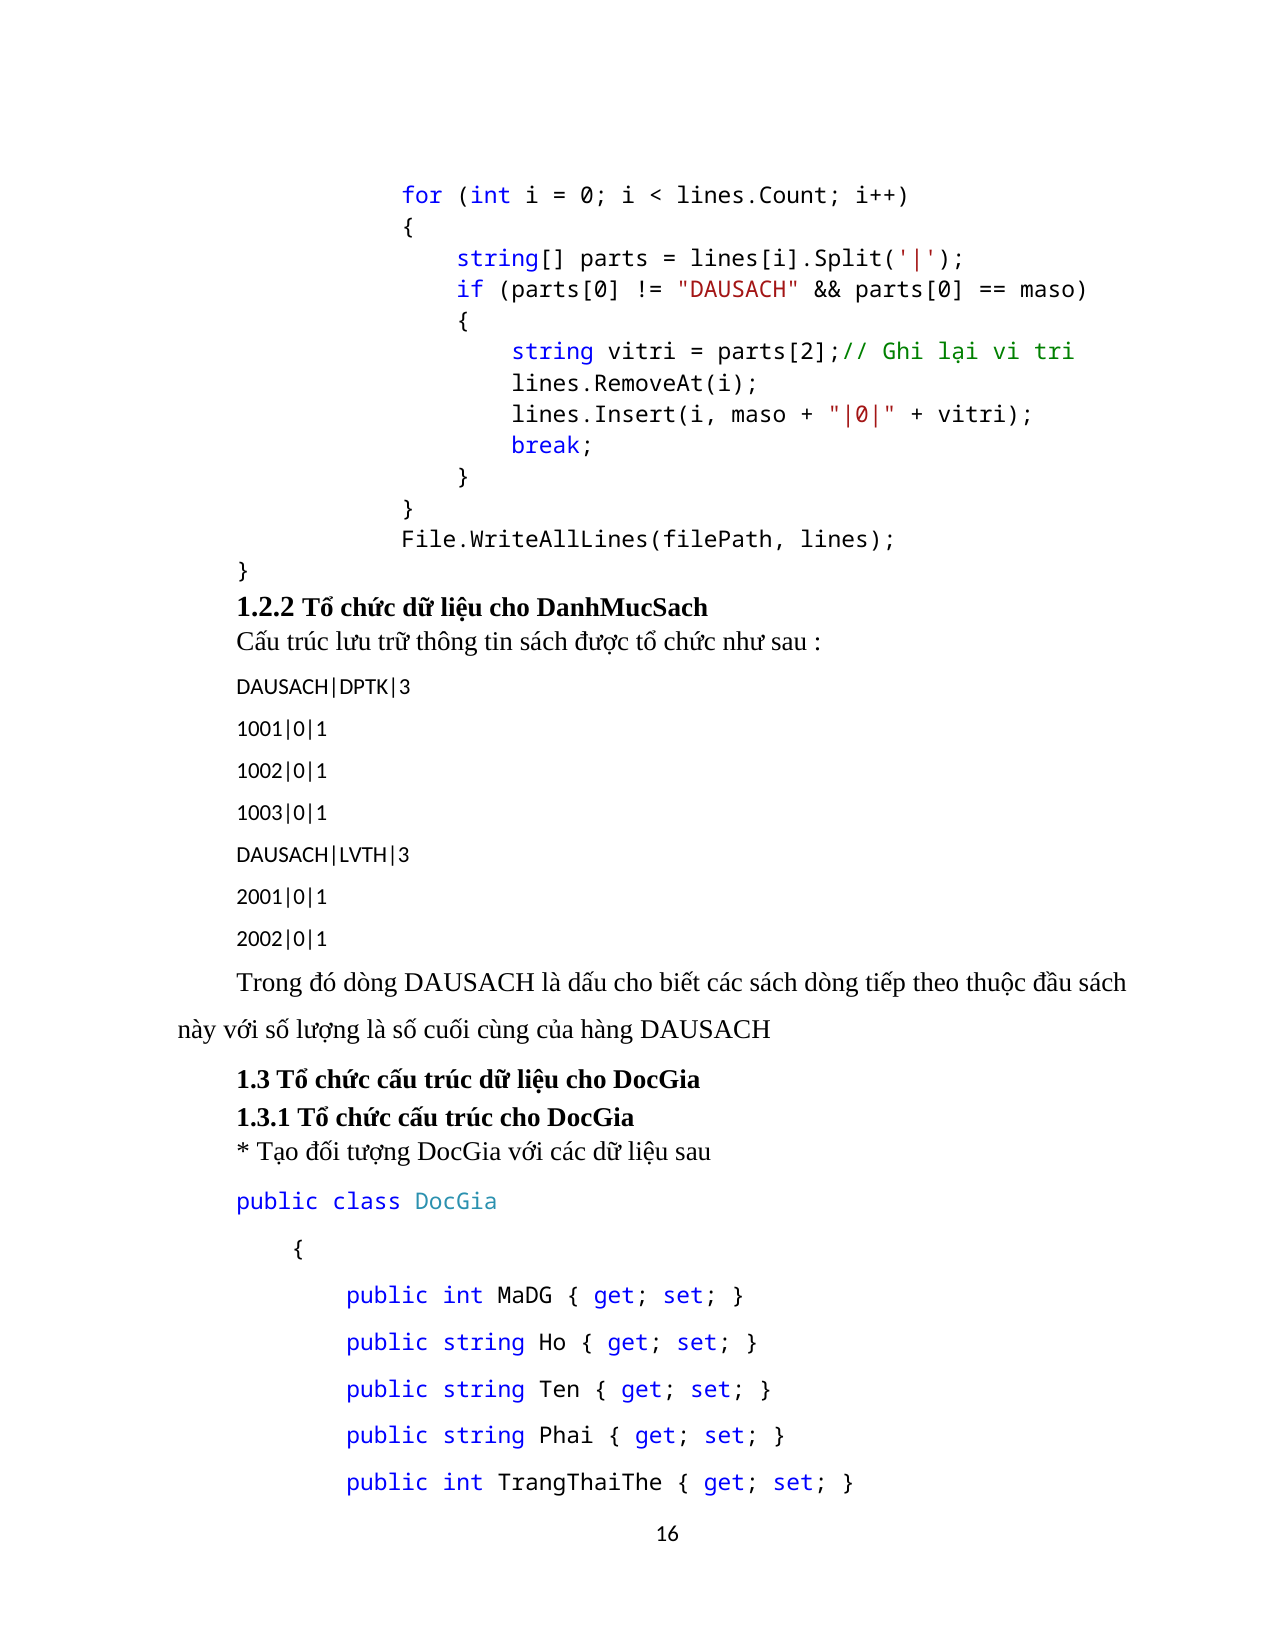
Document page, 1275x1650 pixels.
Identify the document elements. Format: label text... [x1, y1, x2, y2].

subtitle 1.3.1 Tổ chức cấu trúc cho DocGia [177, 1101, 1157, 1132]
text { [177, 304, 1157, 335]
text } [177, 554, 1157, 585]
text 2002|0|1 [177, 924, 1157, 952]
text 1003|0|1 [177, 798, 1157, 826]
text public int MaDG { get; set; } [177, 1279, 1157, 1310]
text * Tạo đối tượng DocGia với các dữ liệu sau [177, 1135, 1157, 1166]
text 2001|0|1 [177, 882, 1157, 910]
subtitle 1.2.2 Tổ chức dữ liệu cho DanhMucSach [177, 589, 1157, 623]
text } [177, 460, 1157, 491]
text lines.Insert(i, maso + "|0|" + vitri); [177, 398, 1157, 429]
text public string Ho { get; set; } [177, 1326, 1157, 1357]
text public class DocGia [177, 1185, 1157, 1216]
text public int TrangThaiThe { get; set; } [177, 1466, 1157, 1497]
text } [177, 491, 1157, 523]
text DAUSACH|DPTK|3 [177, 672, 1157, 700]
text Trong đó dòng DAUSACH là dấu cho biết các sách dòng tiếp theo thuộc đầu sách này với số lượng là số cuối cùng của hàng DAUSACH [177, 966, 1157, 1044]
text { [177, 1232, 1157, 1263]
text string[] parts = lines[i].Split('|'); [177, 241, 1157, 273]
text public string Phai { get; set; } [177, 1419, 1157, 1451]
text { [177, 210, 1157, 241]
text for (int i = 0; i < lines.Count; i++) [177, 179, 1157, 210]
text public string Ten { get; set; } [177, 1372, 1157, 1404]
text File.WriteAllLines(filePath, lines); [177, 523, 1157, 554]
text DAUSACH|LVTH|3 [177, 840, 1157, 868]
text 1001|0|1 [177, 714, 1157, 742]
text 1002|0|1 [177, 756, 1157, 784]
text string vitri = parts[2];// Ghi lại vi tri [177, 335, 1157, 366]
text Cấu trúc lưu trữ thông tin sách được tổ chức như sau : [177, 626, 1157, 657]
text if (parts[0] != "DAUSACH" && parts[0] == maso) [177, 273, 1157, 304]
text break; [177, 429, 1157, 460]
subtitle Tổ chức cấu trúc dữ liệu cho DocGia [236, 1063, 1157, 1095]
text lines.RemoveAt(i); [177, 366, 1157, 398]
